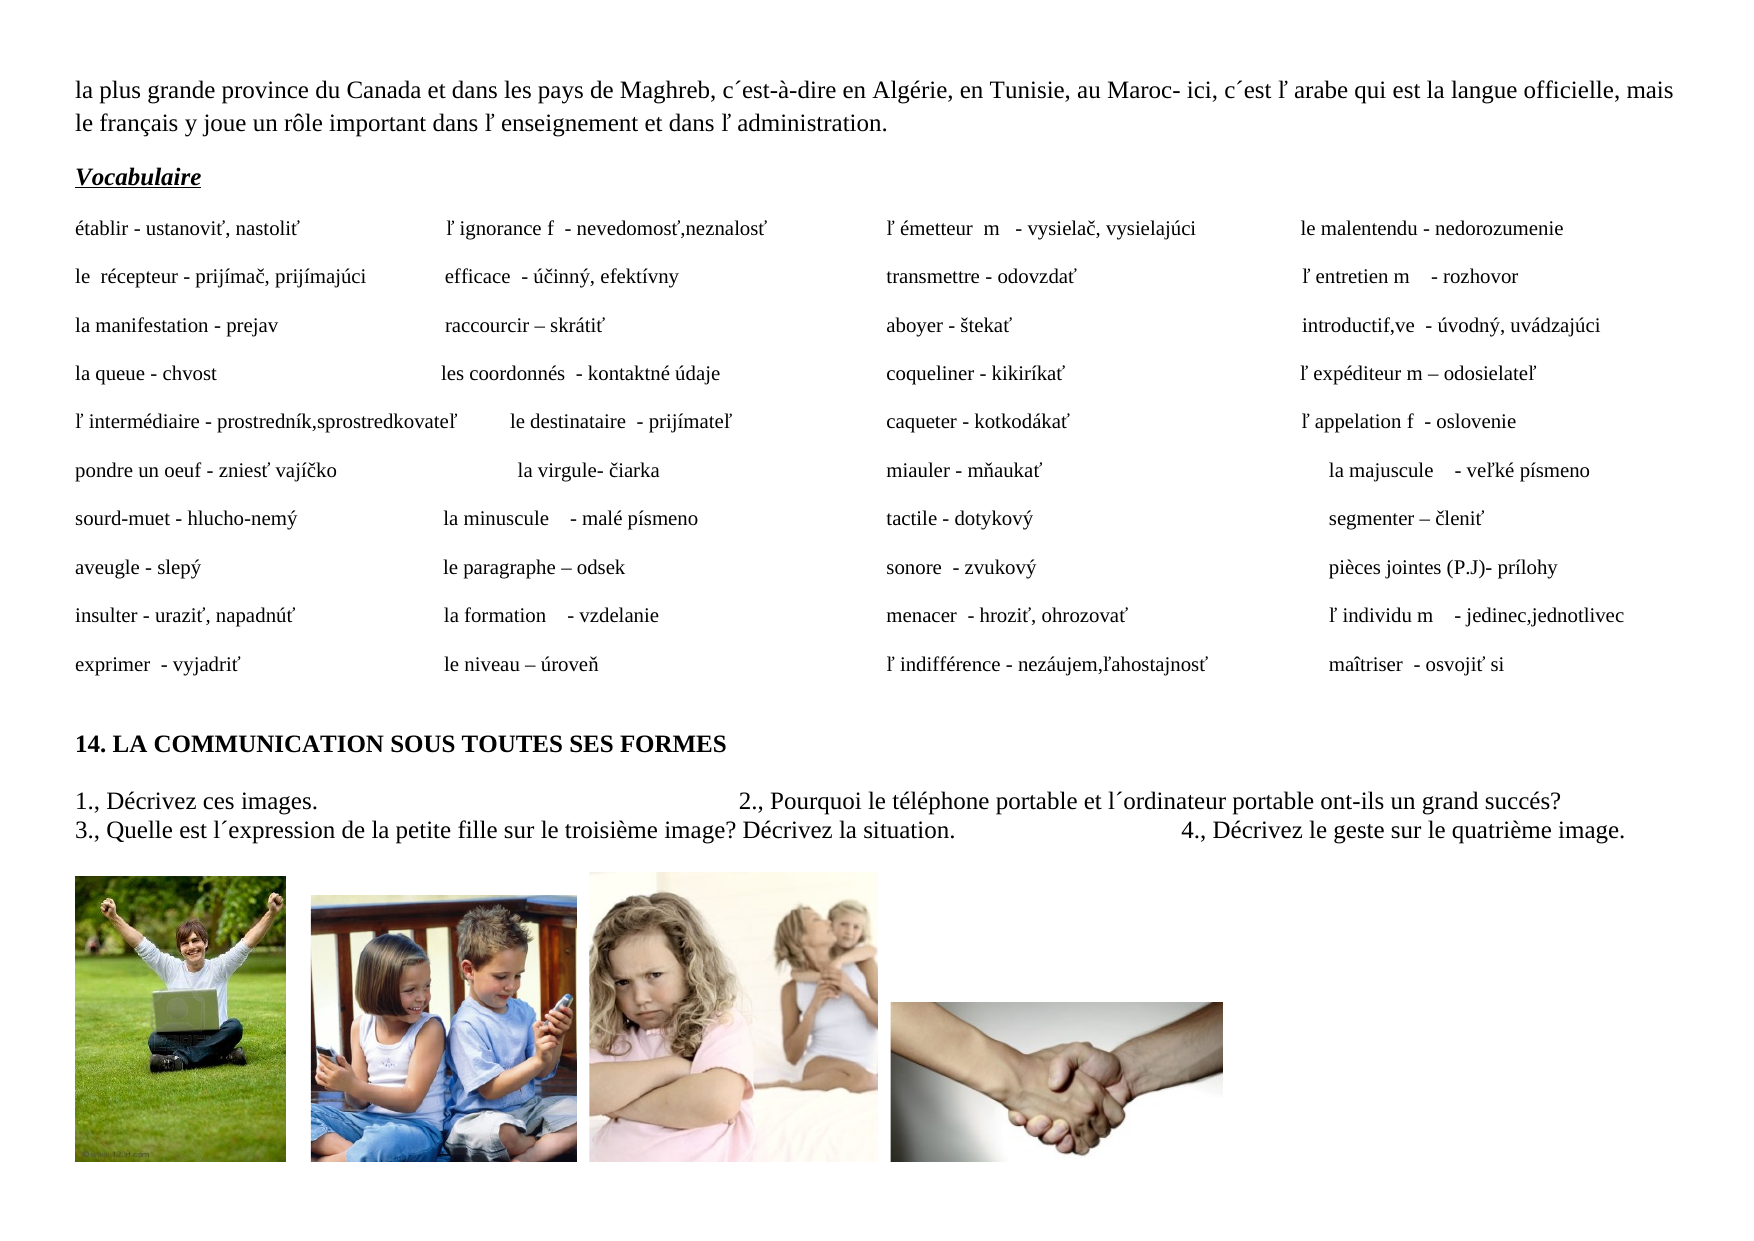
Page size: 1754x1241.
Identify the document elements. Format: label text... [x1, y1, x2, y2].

text sourd-muet - hlucho-nemý la minuscule - malé písmeno tactile - dotykový segmenter – členiť [75, 506, 1679, 530]
text 1., Décrivez ces images. 2., Pourquoi le téléphone portable et l´ordinateur portable ont-ils un grand succés? [75, 786, 1679, 815]
picture [310, 895, 577, 1162]
text ľ intermédiaire - prostredník,sprostredkovateľ le destinataire - prijímateľ caqueter - kotkodákať ľ appelation f - oslovenie [75, 409, 1679, 433]
text la manifestation - prejav raccourcir – skrátiť aboyer - štekať introductif,ve - úvodný, uvádzajúci [75, 313, 1679, 337]
picture [75, 876, 286, 1162]
text aveugle - slepý le paragraphe – odsek sonore - zvukový pièces jointes (P.J)- prílohy [75, 555, 1679, 579]
text le récepteur - prijímač, prijímajúci efficace - účinný, efektívny transmettre - odovzdať ľ entretien m - rozhovor [75, 264, 1679, 288]
picture [890, 1002, 1223, 1162]
text établir - ustanoviť, nastoliť ľ ignorance f - nevedomosť,neznalosť ľ émetteur m - vysielač, vysielajúci le malentendu - nedorozumenie [75, 216, 1679, 240]
text Vocabulaire [75, 162, 1679, 191]
text la queue - chvost les coordonnés - kontaktné údaje coqueliner - kikiríkať ľ expéditeur m – odosielateľ [75, 361, 1679, 385]
text pondre un oeuf - zniesť vajíčko la virgule- čiarka miauler - mňaukať la majuscule - veľké písmeno [75, 458, 1679, 482]
text 14. TOUTES SES FORMES [75, 729, 1679, 758]
text exprimer - vyjadriť le niveau – úroveň ľ indifférence - nezáujem,ľahostajnosť maîtriser - osvojiť si [75, 652, 1679, 676]
text 3., Quelle est l´expression de la petite fille sur le troisième image? Décrivez la situation. 4., Décrivez le geste sur le quatrième image. [75, 815, 1679, 844]
picture [589, 872, 878, 1162]
text insulter - uraziť, napadnúť la formation - vzdelanie menacer - hroziť, ohrozovať ľ individu m - jedinec,jednotlivec [75, 603, 1679, 627]
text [75, 75, 1679, 137]
